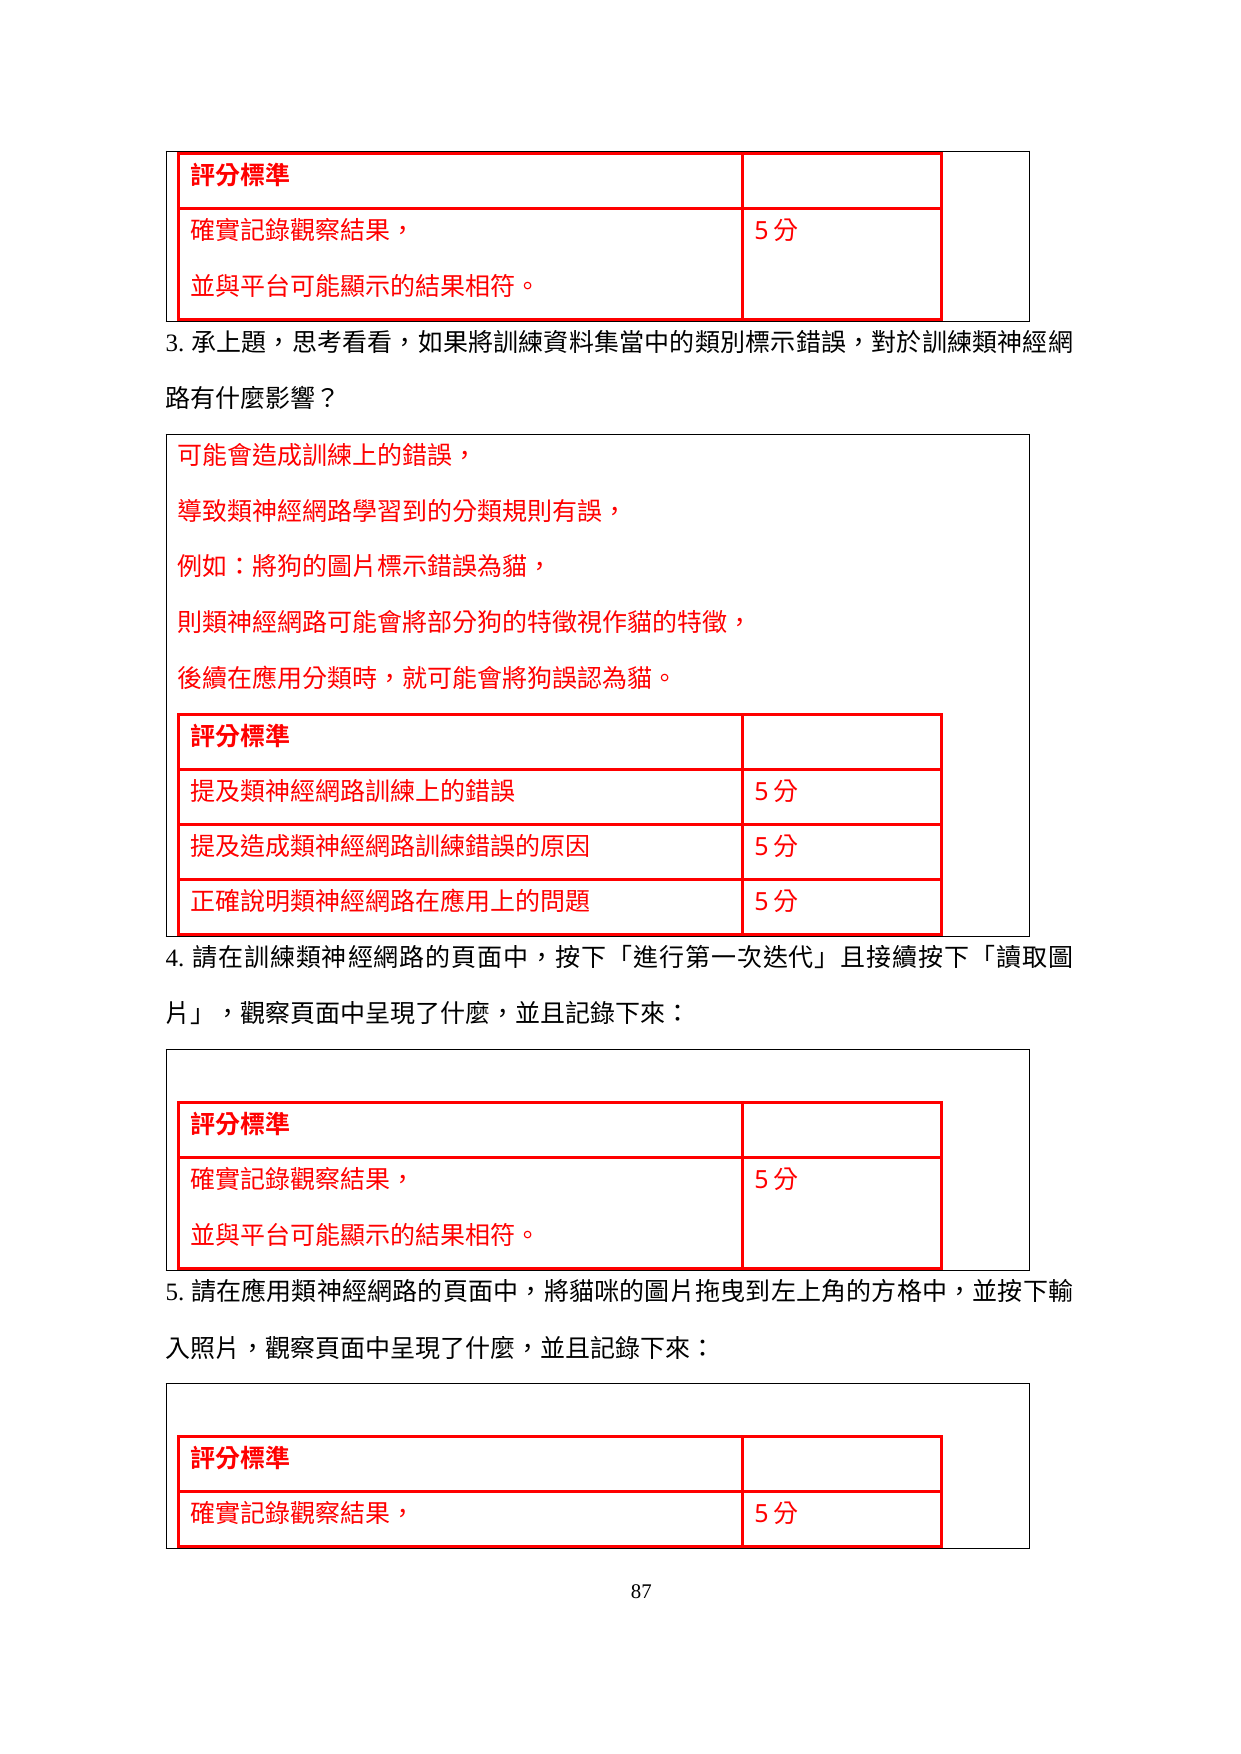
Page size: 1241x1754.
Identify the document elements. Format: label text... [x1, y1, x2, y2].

table_header [167, 1384, 1029, 1548]
table_header [744, 210, 940, 318]
text 5. 請在應用類神經網路的頁面中，將貓咪的圖片拖曳到左上角的方格中，並按下輸入照片，觀察頁面中呈現了什麼，並且記錄下來： [165, 1271, 1075, 1365]
table_header [167, 1050, 1029, 1270]
text 3. 承上題，思考看看，如果將訓練資料集當中的類別標示錯誤，對於訓練類神經網路有什麼影響？ [165, 322, 1075, 416]
table_header [167, 152, 177, 321]
table_header [943, 152, 1029, 321]
table_header [180, 210, 741, 318]
table_header [744, 155, 940, 207]
text 4. 請在訓練類神經網路的頁面中，按下「進行第一次迭代」且接續按下「讀取圖片」，觀察頁面中呈現了什麼，並且記錄下來： [165, 937, 1075, 1031]
table_header 可能會造成訓練上的錯誤， 導致類神經網路學習到的分類規則有誤， 例如：將狗的圖片標示錯誤為貓， 則類神經網路可能會將部分狗的特徵視作貓的特徵， 後續在應用分類時，就可能會將狗誤認為貓。 [167, 435, 1029, 936]
table_header [180, 155, 741, 207]
